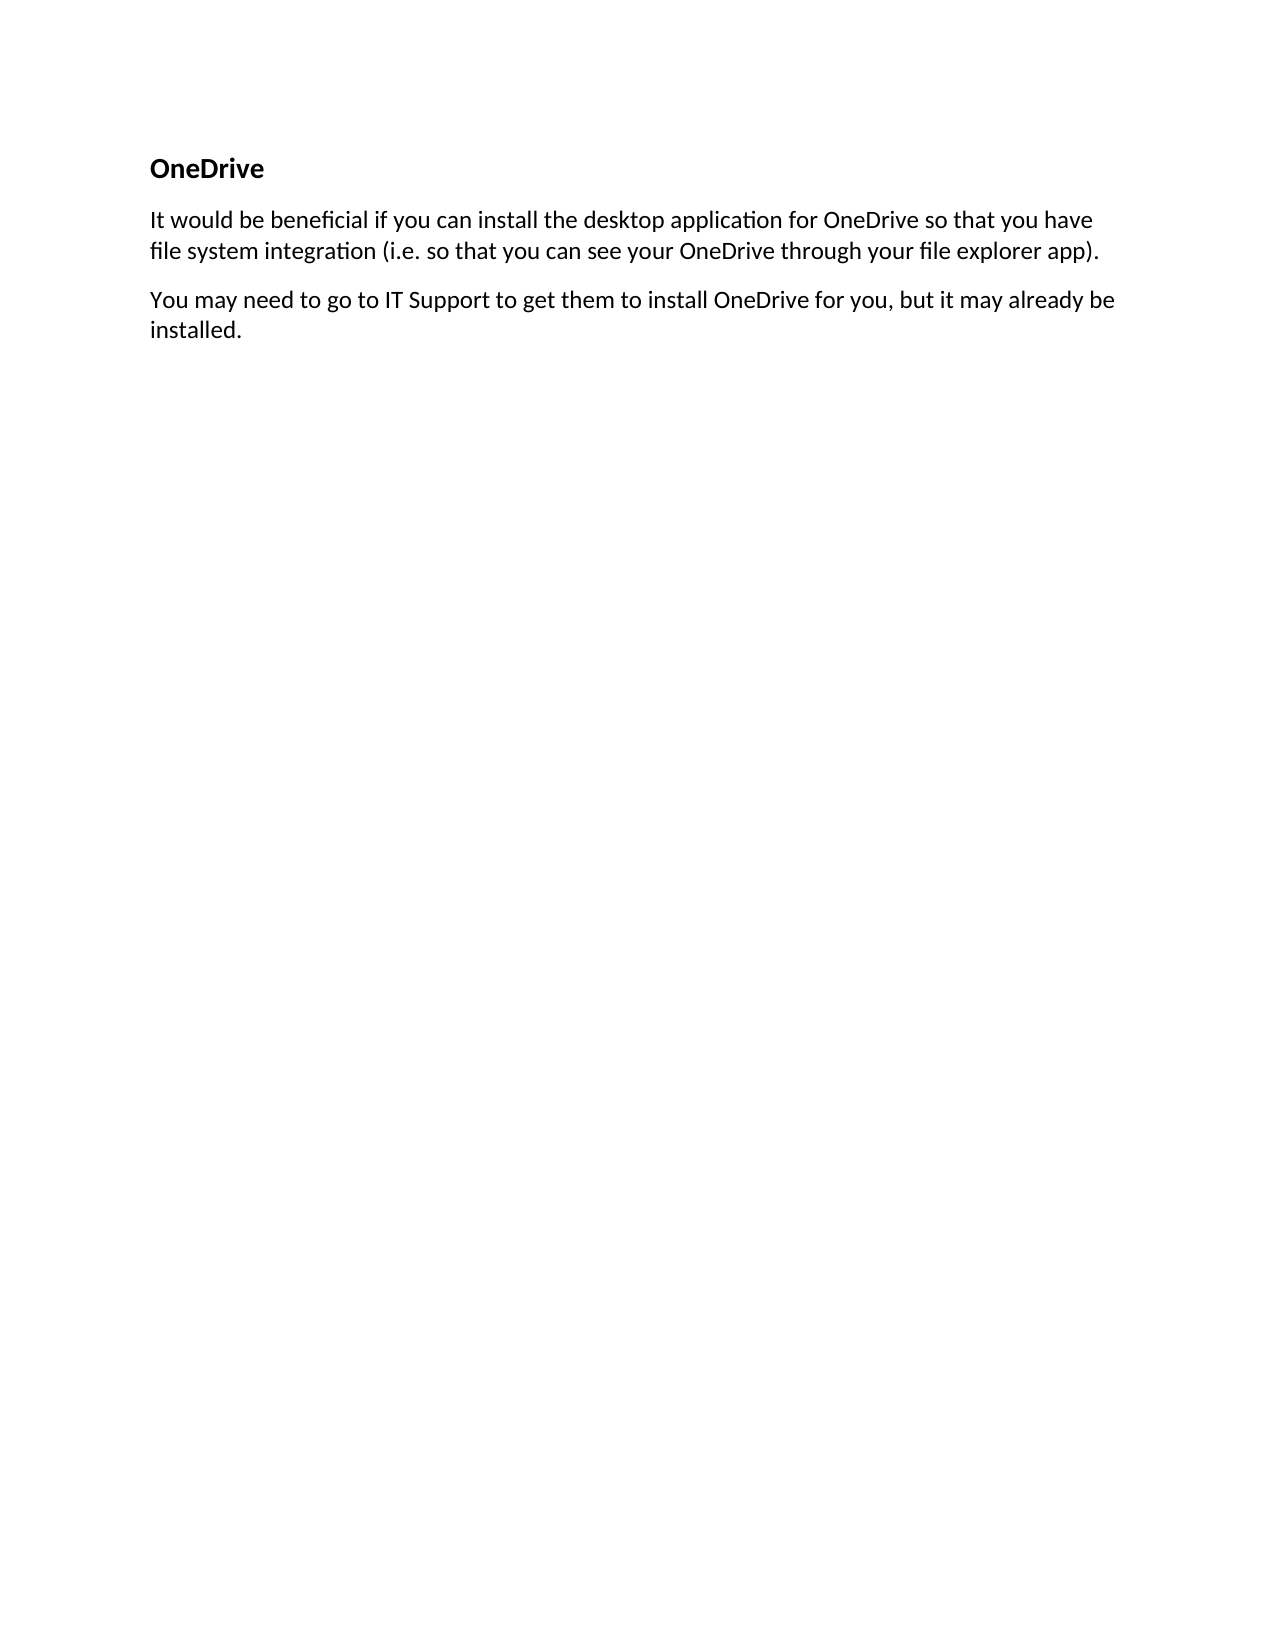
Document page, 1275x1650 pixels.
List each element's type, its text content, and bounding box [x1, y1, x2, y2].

text You may need to go to IT Support to get them to install OneDrive for you, but it may already be installed. [150, 284, 1125, 345]
text It would be beneficial if you can install the desktop application for OneDrive so that you have file system integration (i.e. so that you can see your OneDrive through your file explorer app). [150, 204, 1125, 265]
subtitle OneDrive [150, 150, 1125, 186]
